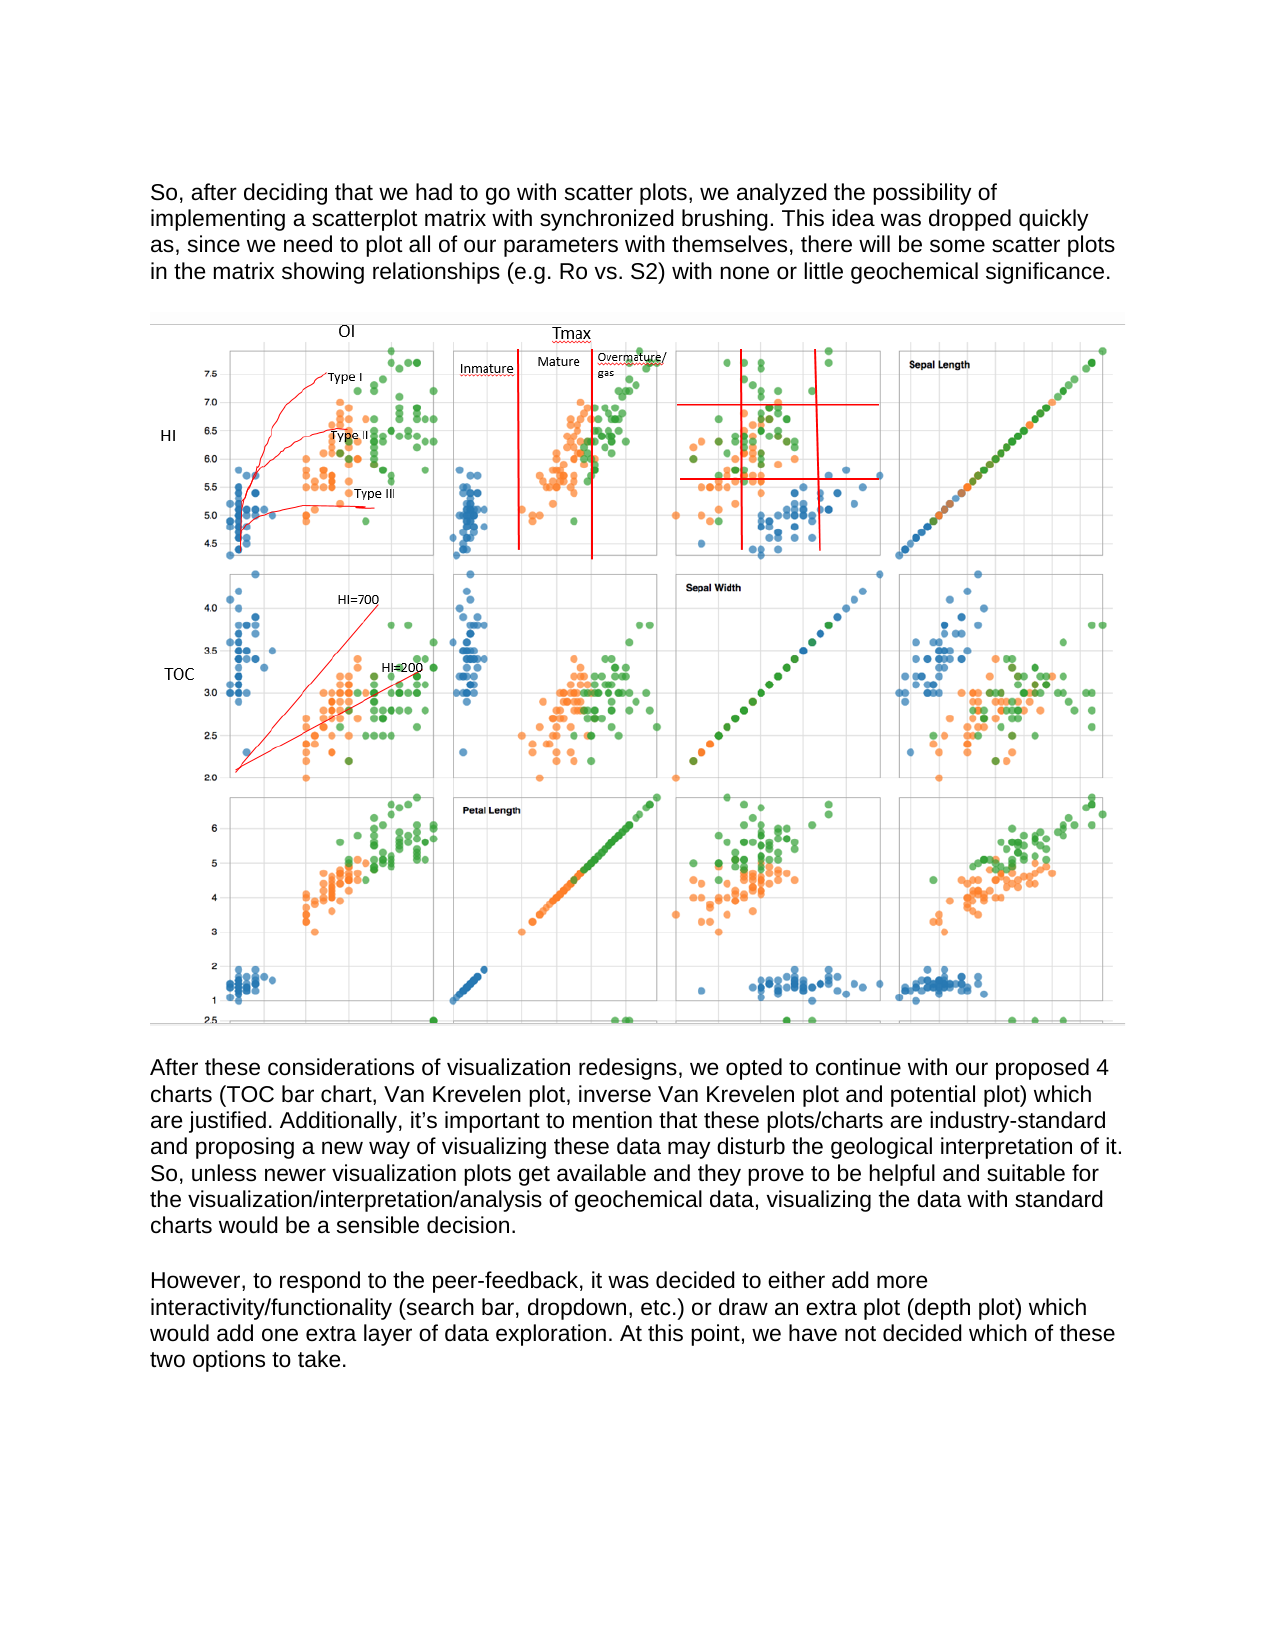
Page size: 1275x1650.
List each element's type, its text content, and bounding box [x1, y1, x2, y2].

text After these considerations of visualization redesigns, we opted to continue with our proposed 4 charts (TOC bar chart, Van Krevelen plot, inverse Van Krevelen plot and potential plot) which are justified. Additionally, it’s important to mention that these plots/charts are industry-standard and proposing a new way of visualizing these data may disturb the geological interpretation of it. So, unless newer visualization plots get available and they prove to be helpful and suitable for the visualization/interpretation/analysis of geochemical data, visualizing the data with standard charts would be a sensible decision. [150, 1054, 1125, 1239]
picture [150, 312, 1125, 1026]
text However, to respond to the peer-feedback, it was decided to either add more interactivity/functionality (search bar, dropdown, etc.) or draw an extra plot (depth plot) which would add one extra layer of data exploration. At this point, we have not decided which of these two options to take. [150, 1267, 1125, 1373]
text So, after deciding that we had to go with scatter plots, we analyzed the possibility of implementing a scatterplot matrix with synchronized brushing. This idea was dropped quickly as, since we need to plot all of our parameters with themselves, there will be some scatter plots in the matrix showing relationships (e.g. Ro vs. S2) with none or little geochemical significance. [150, 179, 1125, 284]
